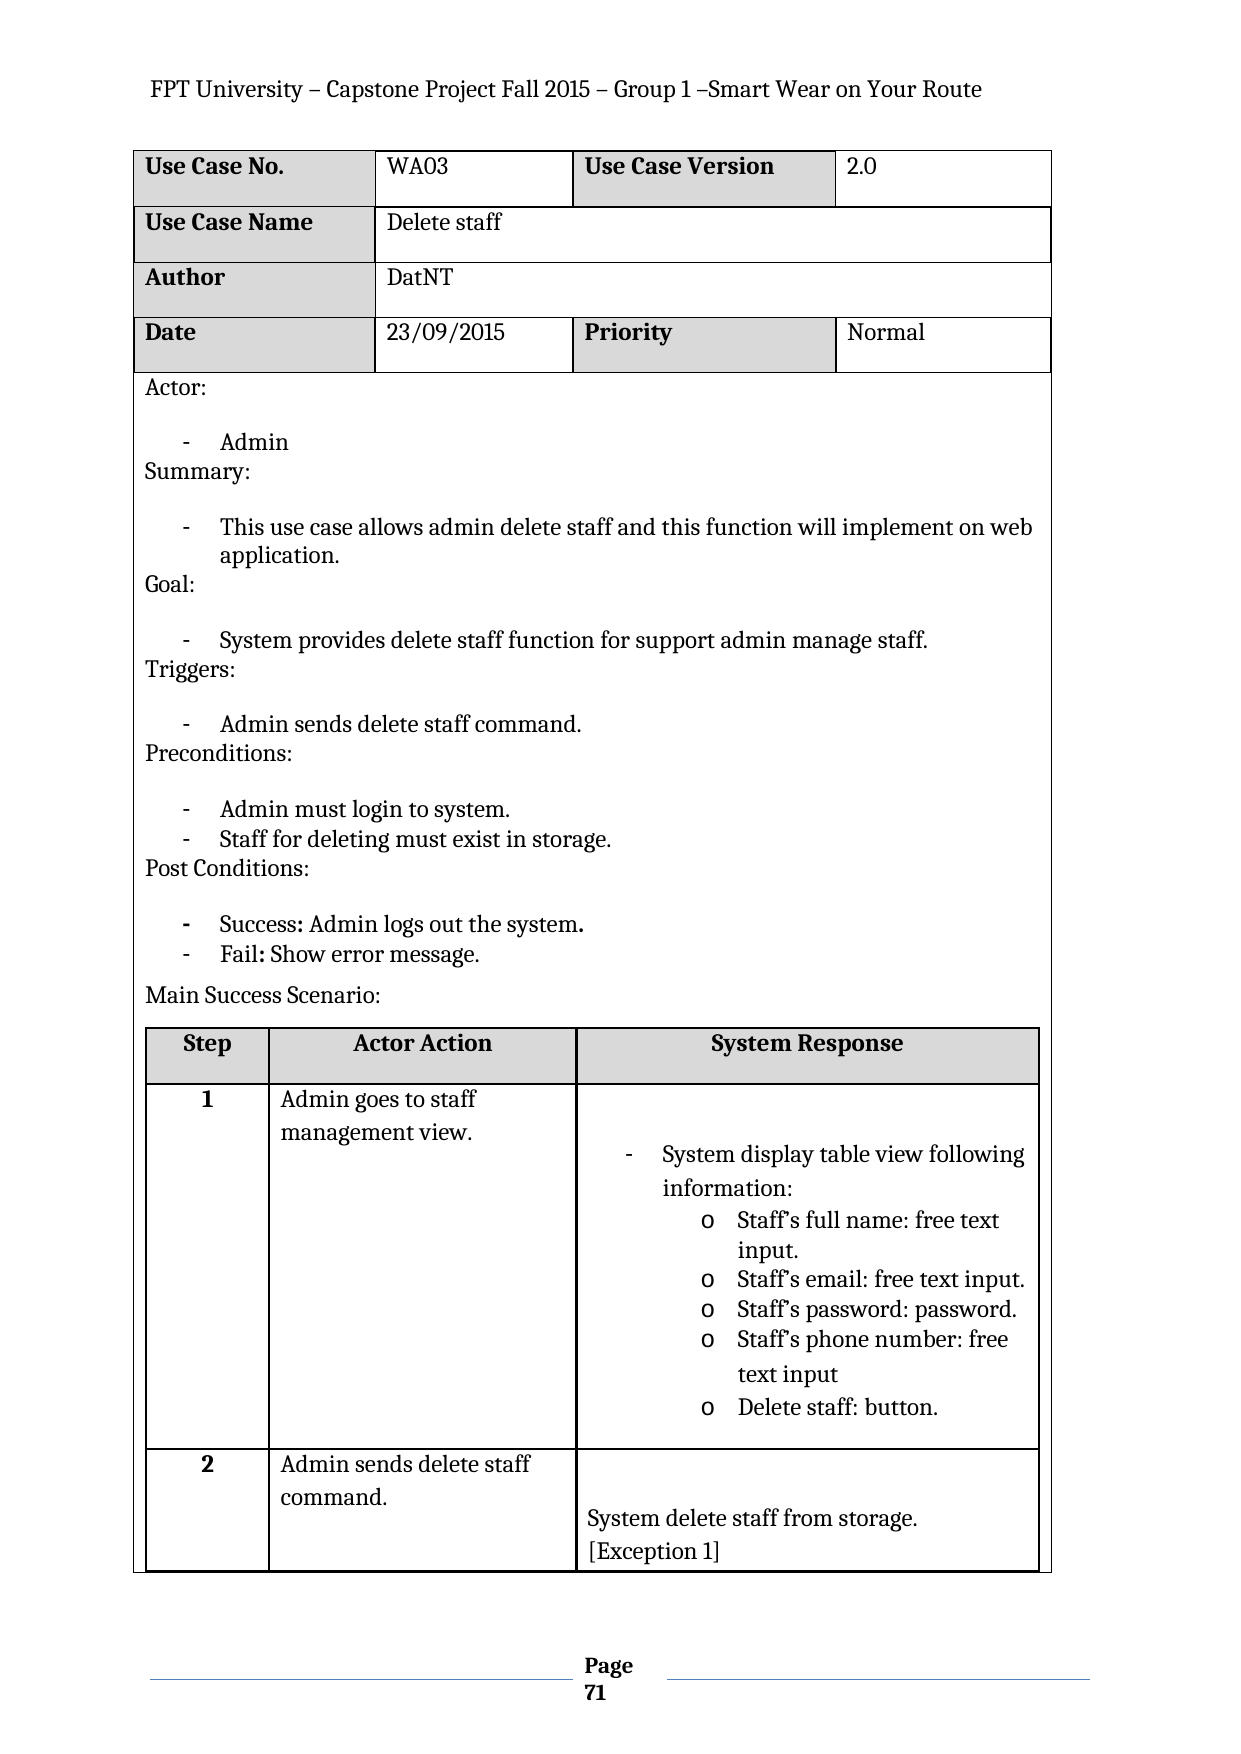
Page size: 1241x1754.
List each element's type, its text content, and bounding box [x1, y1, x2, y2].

table_cell 23/09/2015 [376, 318, 572, 372]
table_cell Priority [574, 318, 835, 372]
table_cell Use Case Name [135, 207, 374, 262]
table_cell Normal [837, 318, 1050, 372]
table_cell Date [135, 318, 374, 372]
table_cell Author [134, 263, 375, 317]
table_cell Use Case No. [134, 151, 375, 206]
table_cell Delete staff [376, 208, 1050, 262]
table_cell DatNT [376, 263, 1051, 317]
table_cell 2.0 [836, 151, 1051, 206]
table_cell WA03 [376, 152, 572, 206]
table_cell Use Case Version [574, 152, 835, 206]
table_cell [134, 373, 1051, 1572]
